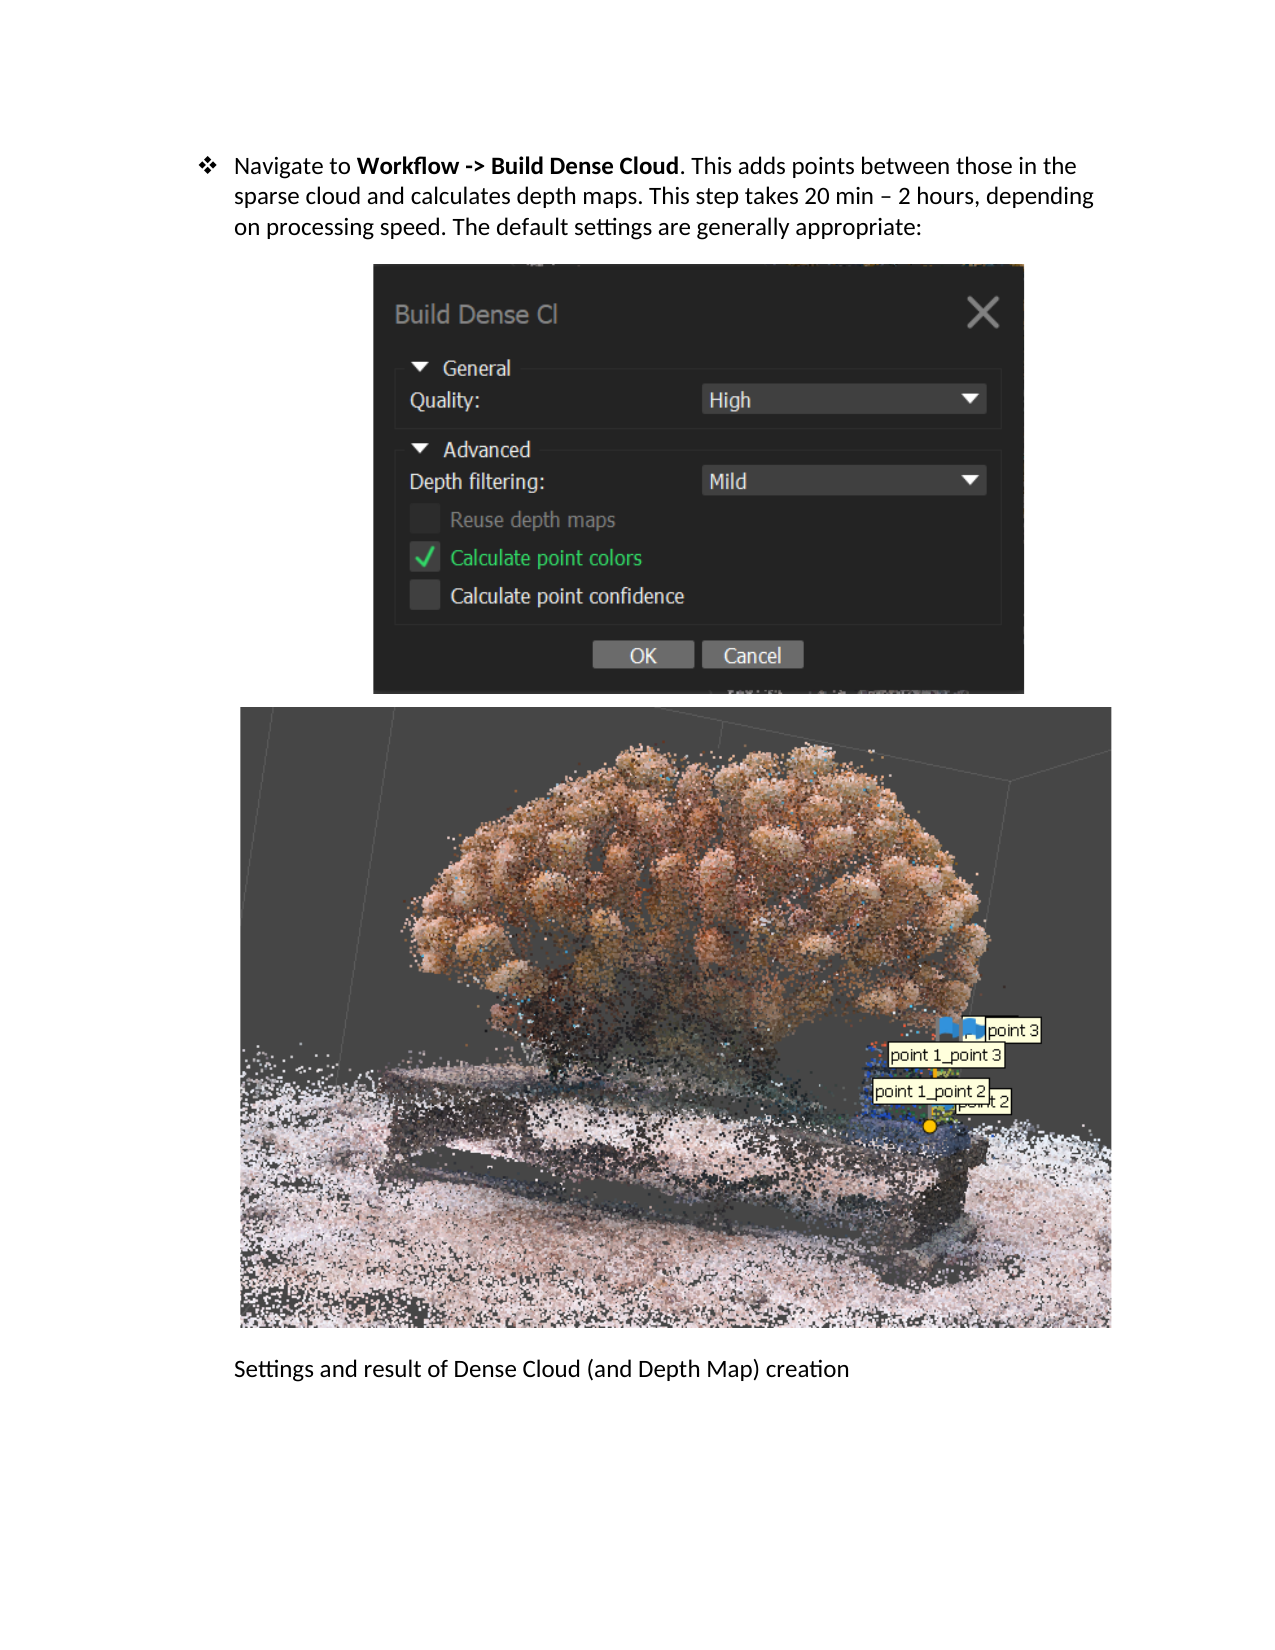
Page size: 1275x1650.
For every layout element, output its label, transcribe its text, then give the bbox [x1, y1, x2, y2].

picture [240, 707, 1112, 1328]
picture [373, 264, 1025, 694]
list Navigate to Workflow -> Build Dense Cloud. This adds points between those in the sparse cloud and calculates depth maps. This step takes 20 min – 2 hours, depending on processing speed. The default settings are generally appropriate: [196, 150, 1125, 242]
